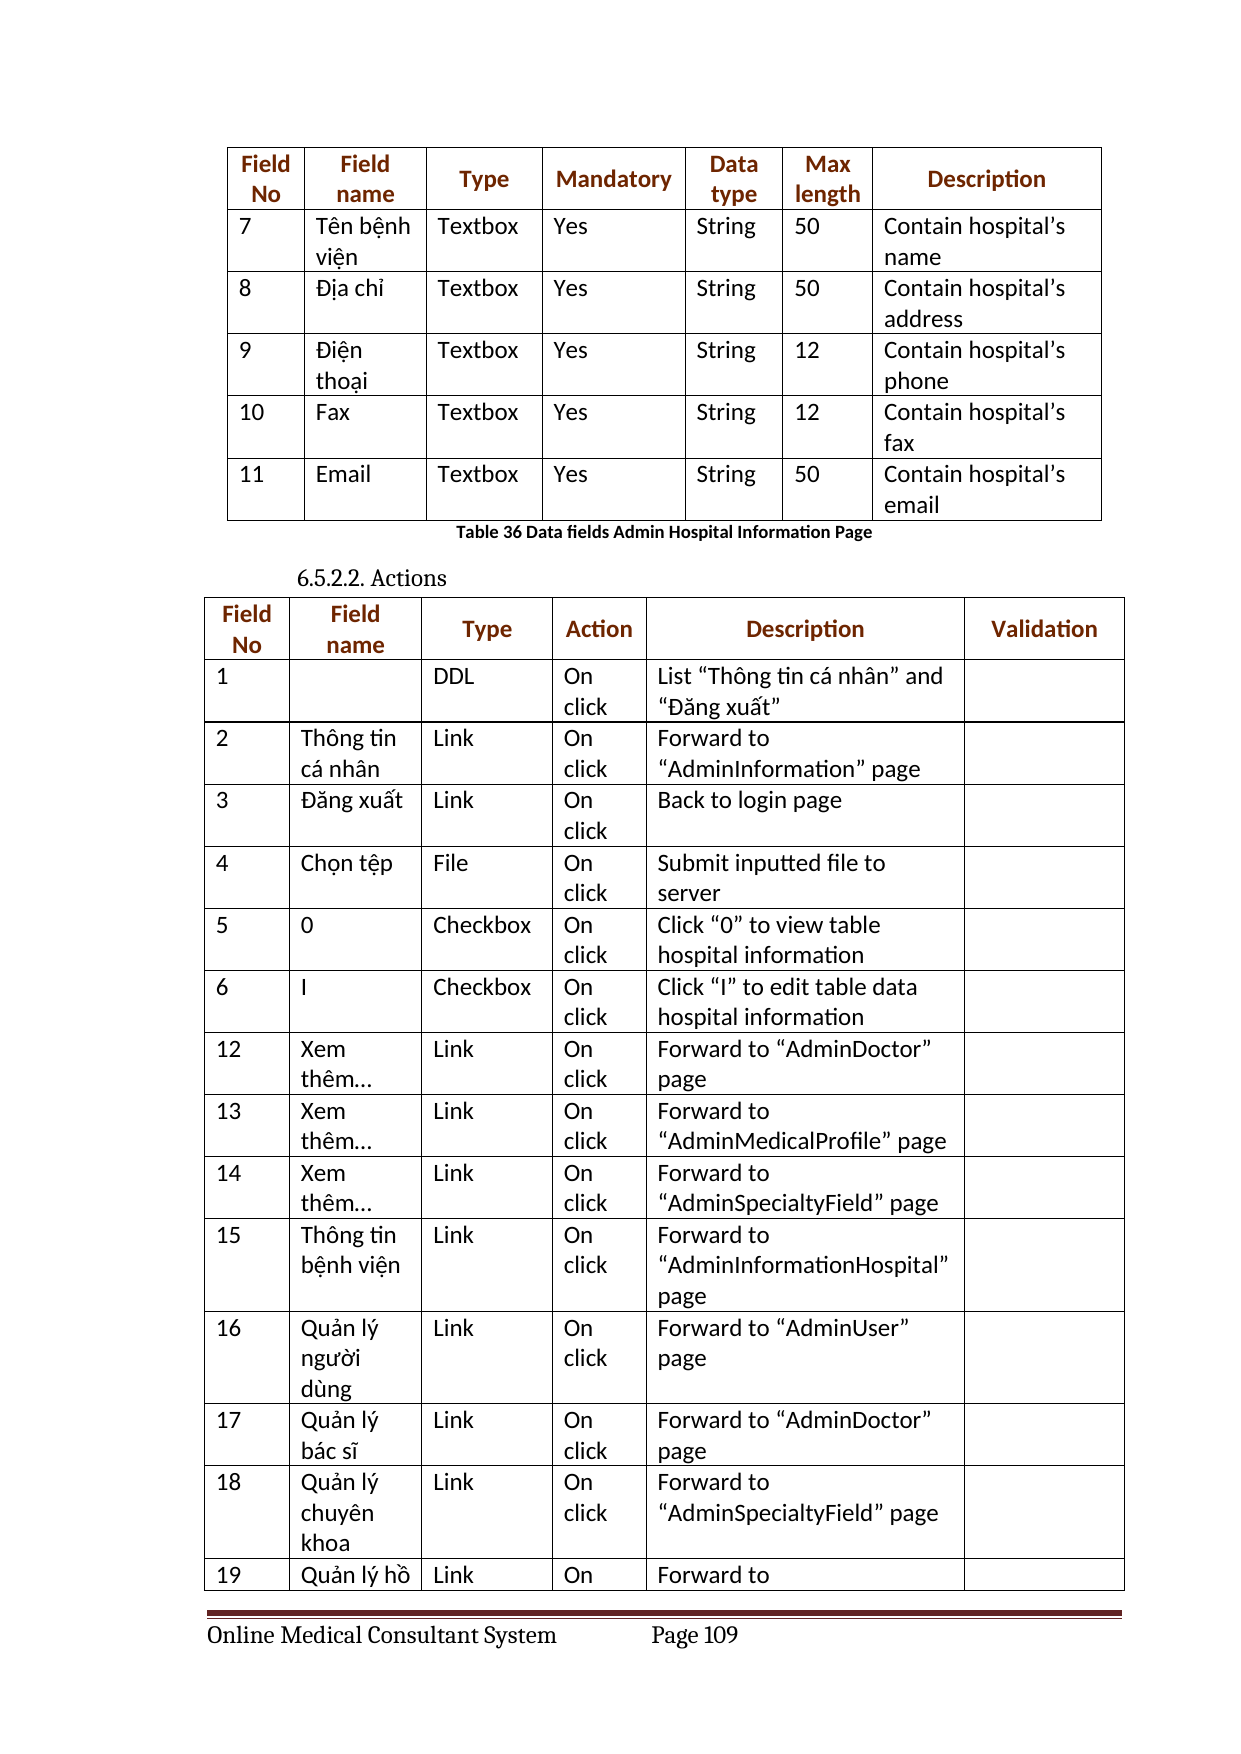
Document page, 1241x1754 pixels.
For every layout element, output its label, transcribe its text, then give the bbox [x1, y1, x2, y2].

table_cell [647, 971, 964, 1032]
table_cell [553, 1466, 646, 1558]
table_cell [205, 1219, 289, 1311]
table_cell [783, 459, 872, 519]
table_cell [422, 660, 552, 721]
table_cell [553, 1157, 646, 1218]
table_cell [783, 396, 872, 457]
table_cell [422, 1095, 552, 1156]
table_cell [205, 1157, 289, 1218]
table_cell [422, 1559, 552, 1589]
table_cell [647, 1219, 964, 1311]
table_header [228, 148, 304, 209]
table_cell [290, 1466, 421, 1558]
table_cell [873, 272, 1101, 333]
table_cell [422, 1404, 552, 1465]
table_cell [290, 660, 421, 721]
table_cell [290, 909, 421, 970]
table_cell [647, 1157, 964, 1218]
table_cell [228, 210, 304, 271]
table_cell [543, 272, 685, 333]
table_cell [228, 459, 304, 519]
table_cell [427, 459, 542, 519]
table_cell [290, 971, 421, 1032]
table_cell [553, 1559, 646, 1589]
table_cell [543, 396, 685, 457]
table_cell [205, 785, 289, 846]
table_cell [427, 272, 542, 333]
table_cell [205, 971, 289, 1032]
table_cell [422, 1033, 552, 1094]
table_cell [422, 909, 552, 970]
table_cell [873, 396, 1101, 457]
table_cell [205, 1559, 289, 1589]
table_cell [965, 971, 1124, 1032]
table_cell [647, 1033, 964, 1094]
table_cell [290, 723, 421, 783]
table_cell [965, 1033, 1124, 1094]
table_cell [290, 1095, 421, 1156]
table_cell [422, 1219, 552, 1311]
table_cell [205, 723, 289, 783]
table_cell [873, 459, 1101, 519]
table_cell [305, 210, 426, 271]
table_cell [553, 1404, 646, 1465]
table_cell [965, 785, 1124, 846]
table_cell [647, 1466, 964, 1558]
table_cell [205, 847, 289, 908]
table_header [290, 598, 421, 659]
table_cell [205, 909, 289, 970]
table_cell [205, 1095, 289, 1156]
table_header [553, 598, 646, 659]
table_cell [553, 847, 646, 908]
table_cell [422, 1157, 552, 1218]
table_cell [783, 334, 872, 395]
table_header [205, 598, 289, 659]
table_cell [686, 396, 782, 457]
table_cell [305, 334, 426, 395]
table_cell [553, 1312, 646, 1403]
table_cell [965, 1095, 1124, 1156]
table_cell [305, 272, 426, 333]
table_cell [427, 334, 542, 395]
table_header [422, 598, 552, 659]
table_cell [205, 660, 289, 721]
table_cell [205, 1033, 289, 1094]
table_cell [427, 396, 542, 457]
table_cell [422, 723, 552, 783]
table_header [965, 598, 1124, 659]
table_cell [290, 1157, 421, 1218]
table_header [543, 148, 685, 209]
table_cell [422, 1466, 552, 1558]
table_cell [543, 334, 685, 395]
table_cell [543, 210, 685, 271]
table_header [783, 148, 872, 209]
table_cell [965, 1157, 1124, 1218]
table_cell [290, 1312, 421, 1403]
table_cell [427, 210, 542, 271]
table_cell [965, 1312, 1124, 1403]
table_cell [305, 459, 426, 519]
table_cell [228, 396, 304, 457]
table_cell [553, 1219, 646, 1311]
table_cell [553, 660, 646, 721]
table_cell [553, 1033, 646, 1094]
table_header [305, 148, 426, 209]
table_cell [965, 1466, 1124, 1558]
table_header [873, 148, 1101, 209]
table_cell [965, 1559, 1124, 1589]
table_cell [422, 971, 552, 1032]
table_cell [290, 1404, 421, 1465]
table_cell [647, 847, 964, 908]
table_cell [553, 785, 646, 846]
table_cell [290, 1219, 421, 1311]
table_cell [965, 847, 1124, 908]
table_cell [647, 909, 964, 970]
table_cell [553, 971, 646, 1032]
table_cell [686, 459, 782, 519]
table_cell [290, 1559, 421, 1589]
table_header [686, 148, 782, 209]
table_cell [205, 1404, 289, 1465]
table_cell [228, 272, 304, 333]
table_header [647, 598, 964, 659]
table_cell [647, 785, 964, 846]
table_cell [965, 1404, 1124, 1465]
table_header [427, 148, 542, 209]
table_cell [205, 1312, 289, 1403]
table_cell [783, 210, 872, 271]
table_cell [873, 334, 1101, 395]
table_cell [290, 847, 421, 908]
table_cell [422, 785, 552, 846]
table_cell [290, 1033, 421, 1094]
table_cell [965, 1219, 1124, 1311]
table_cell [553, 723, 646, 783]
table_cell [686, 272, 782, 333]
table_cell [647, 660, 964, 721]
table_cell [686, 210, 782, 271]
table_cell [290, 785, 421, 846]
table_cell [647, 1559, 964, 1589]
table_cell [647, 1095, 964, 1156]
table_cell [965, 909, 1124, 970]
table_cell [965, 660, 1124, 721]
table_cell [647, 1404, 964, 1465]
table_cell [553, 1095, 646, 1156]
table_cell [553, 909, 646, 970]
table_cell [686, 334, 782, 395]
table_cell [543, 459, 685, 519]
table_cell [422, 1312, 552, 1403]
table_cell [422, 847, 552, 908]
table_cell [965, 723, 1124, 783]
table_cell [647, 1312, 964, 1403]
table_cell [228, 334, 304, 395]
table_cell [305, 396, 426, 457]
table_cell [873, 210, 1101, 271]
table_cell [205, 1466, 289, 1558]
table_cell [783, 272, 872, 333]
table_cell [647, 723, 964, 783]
subtitle Actions [282, 564, 1122, 593]
